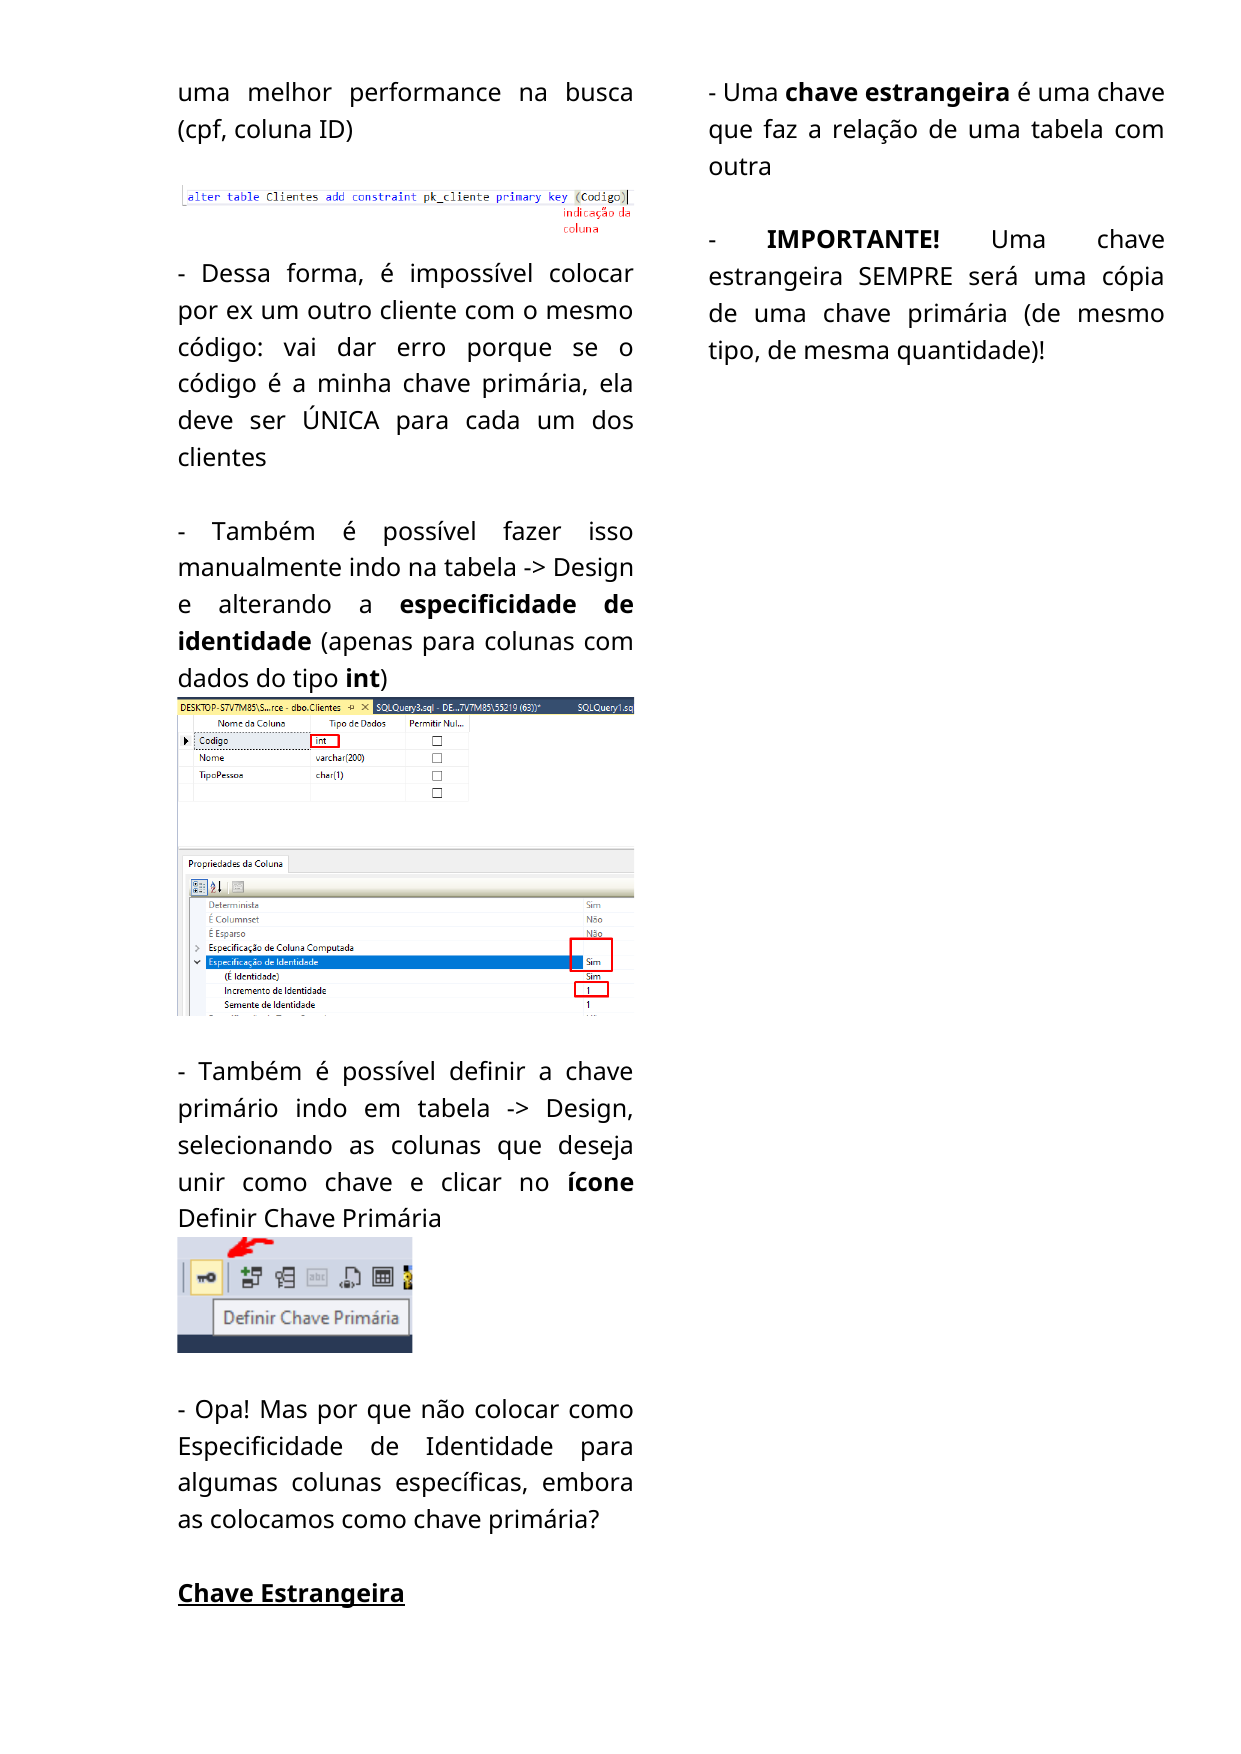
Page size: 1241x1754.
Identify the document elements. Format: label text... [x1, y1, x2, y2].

text - Também é possível fazer isso manualmente indo na tabela -> Design e alterando a especificidade de identidade (apenas para colunas com dados do tipo int) [177, 513, 634, 694]
text Chave Estrangeira [177, 1575, 634, 1609]
text - Também é possível definir a chave primário indo em tabela -> Design, selecionando as colunas que deseja unir como chave e clicar no ícone Definir Chave Primária [177, 1054, 634, 1235]
text - Uma chave primária é uma forma de identificar um registro, sendo ÚNICA para o mesmo, permitindo uma melhor performance na busca (cpf, coluna ID) [177, 75, 634, 146]
picture [177, 185, 635, 254]
text - Opa! Mas por que não colocar como Especificidade de Identidade para algumas colunas específicas, embora as colocamos como chave primária? [177, 1391, 634, 1536]
picture [177, 1237, 413, 1353]
picture [177, 697, 635, 1016]
text - Dessa forma, é impossível colocar por ex um outro cliente com o mesmo código: vai dar erro porque se o código é a minha chave primária, ela deve ser ÚNICA para cada um dos clientes [177, 256, 634, 474]
text - Uma chave estrangeira é uma chave que faz a relação de uma tabela com outra [708, 75, 1165, 183]
text - IMPORTANTE! Uma chave estrangeira SEMPRE será uma cópia de uma chave primária (de mesmo tipo, de mesma quantidade)! [708, 222, 1165, 366]
